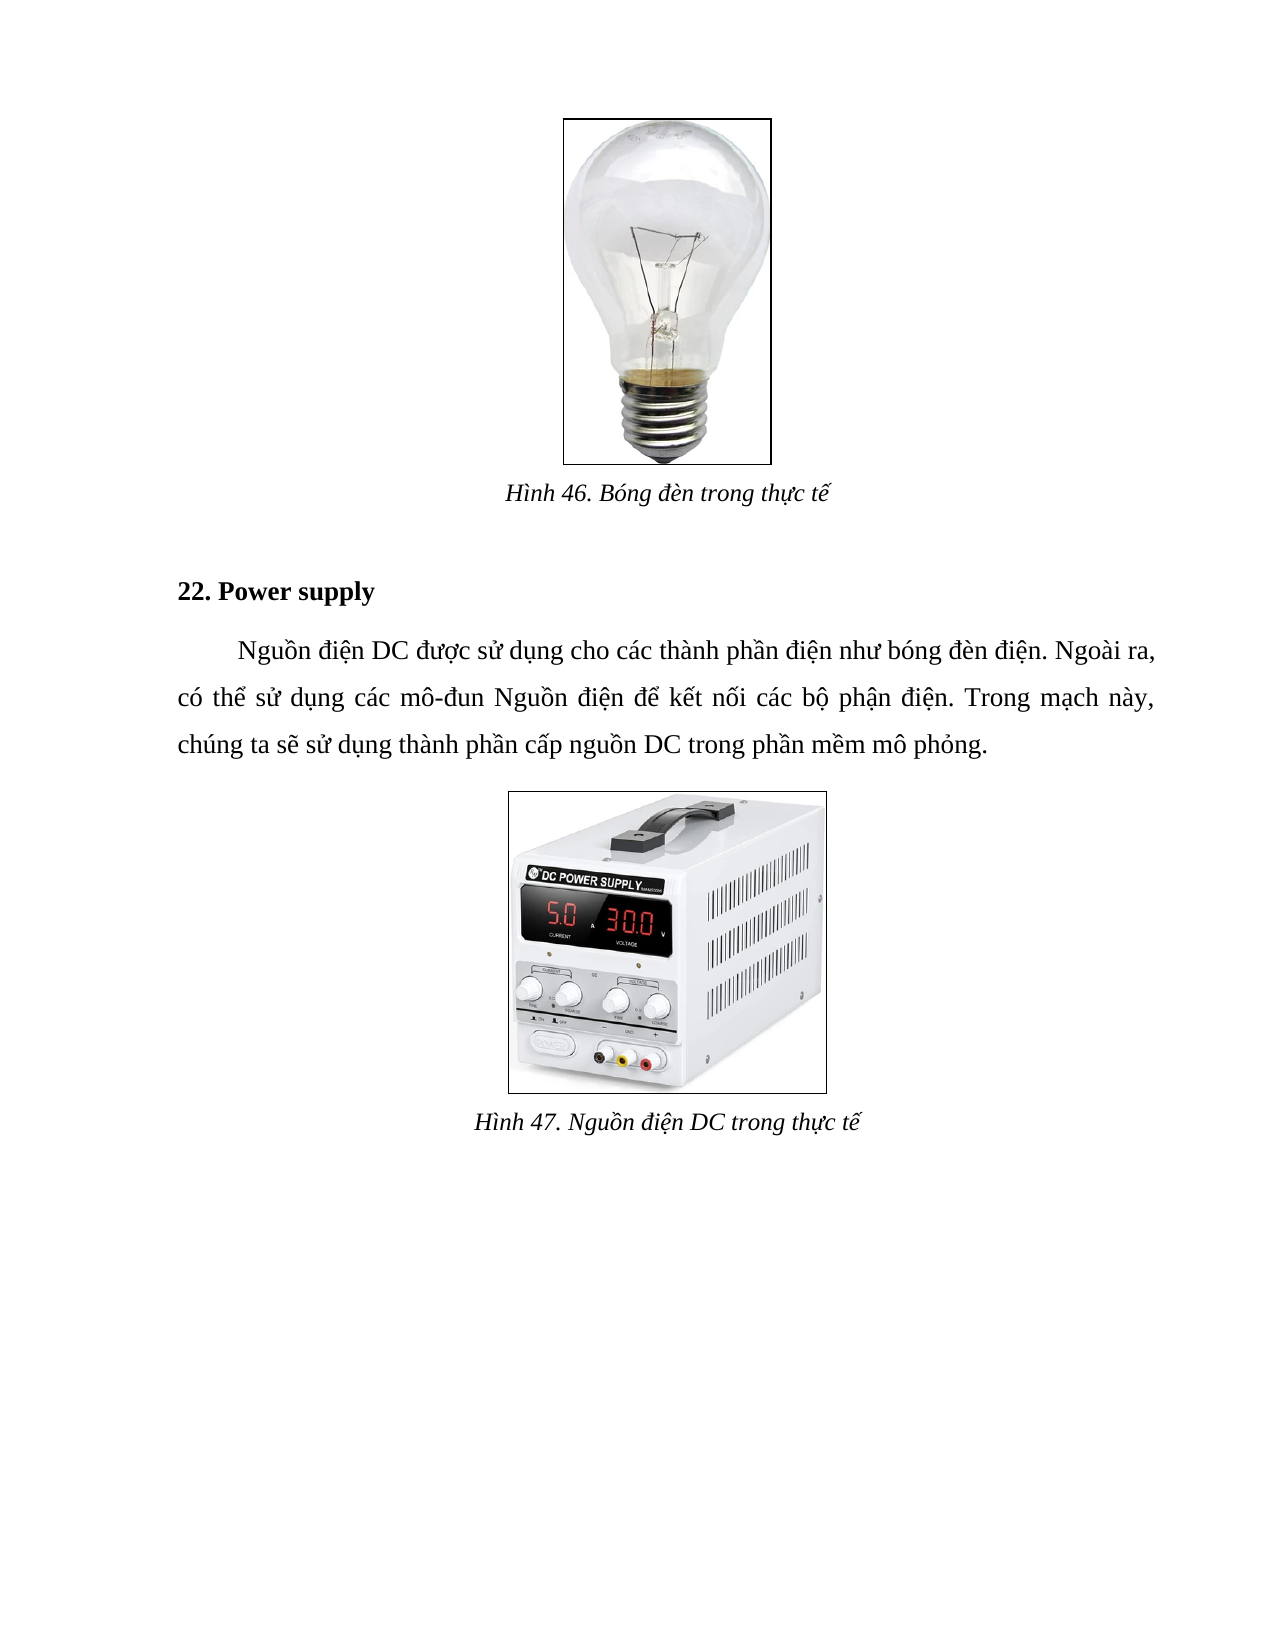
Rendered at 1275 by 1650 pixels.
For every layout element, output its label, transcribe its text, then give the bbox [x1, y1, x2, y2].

text Hình . Nguồn điện DC trong thực tế [177, 1107, 1157, 1136]
picture [509, 792, 826, 1093]
picture [564, 120, 770, 464]
subtitle 22. Power supply [177, 575, 1157, 606]
text Nguồn điện DC được sử dụng cho các thành phần điện như bóng đèn điện. Ngoài ra, có thể sử dụng các mô-đun Nguồn điện để kết nối các bộ phận điện. Trong mạch này, chúng ta sẽ sử dụng thành phần cấp nguồn DC trong phần mềm mô phỏng. [177, 634, 1157, 759]
text Hình . Bóng đèn trong thực tế [177, 478, 1157, 507]
